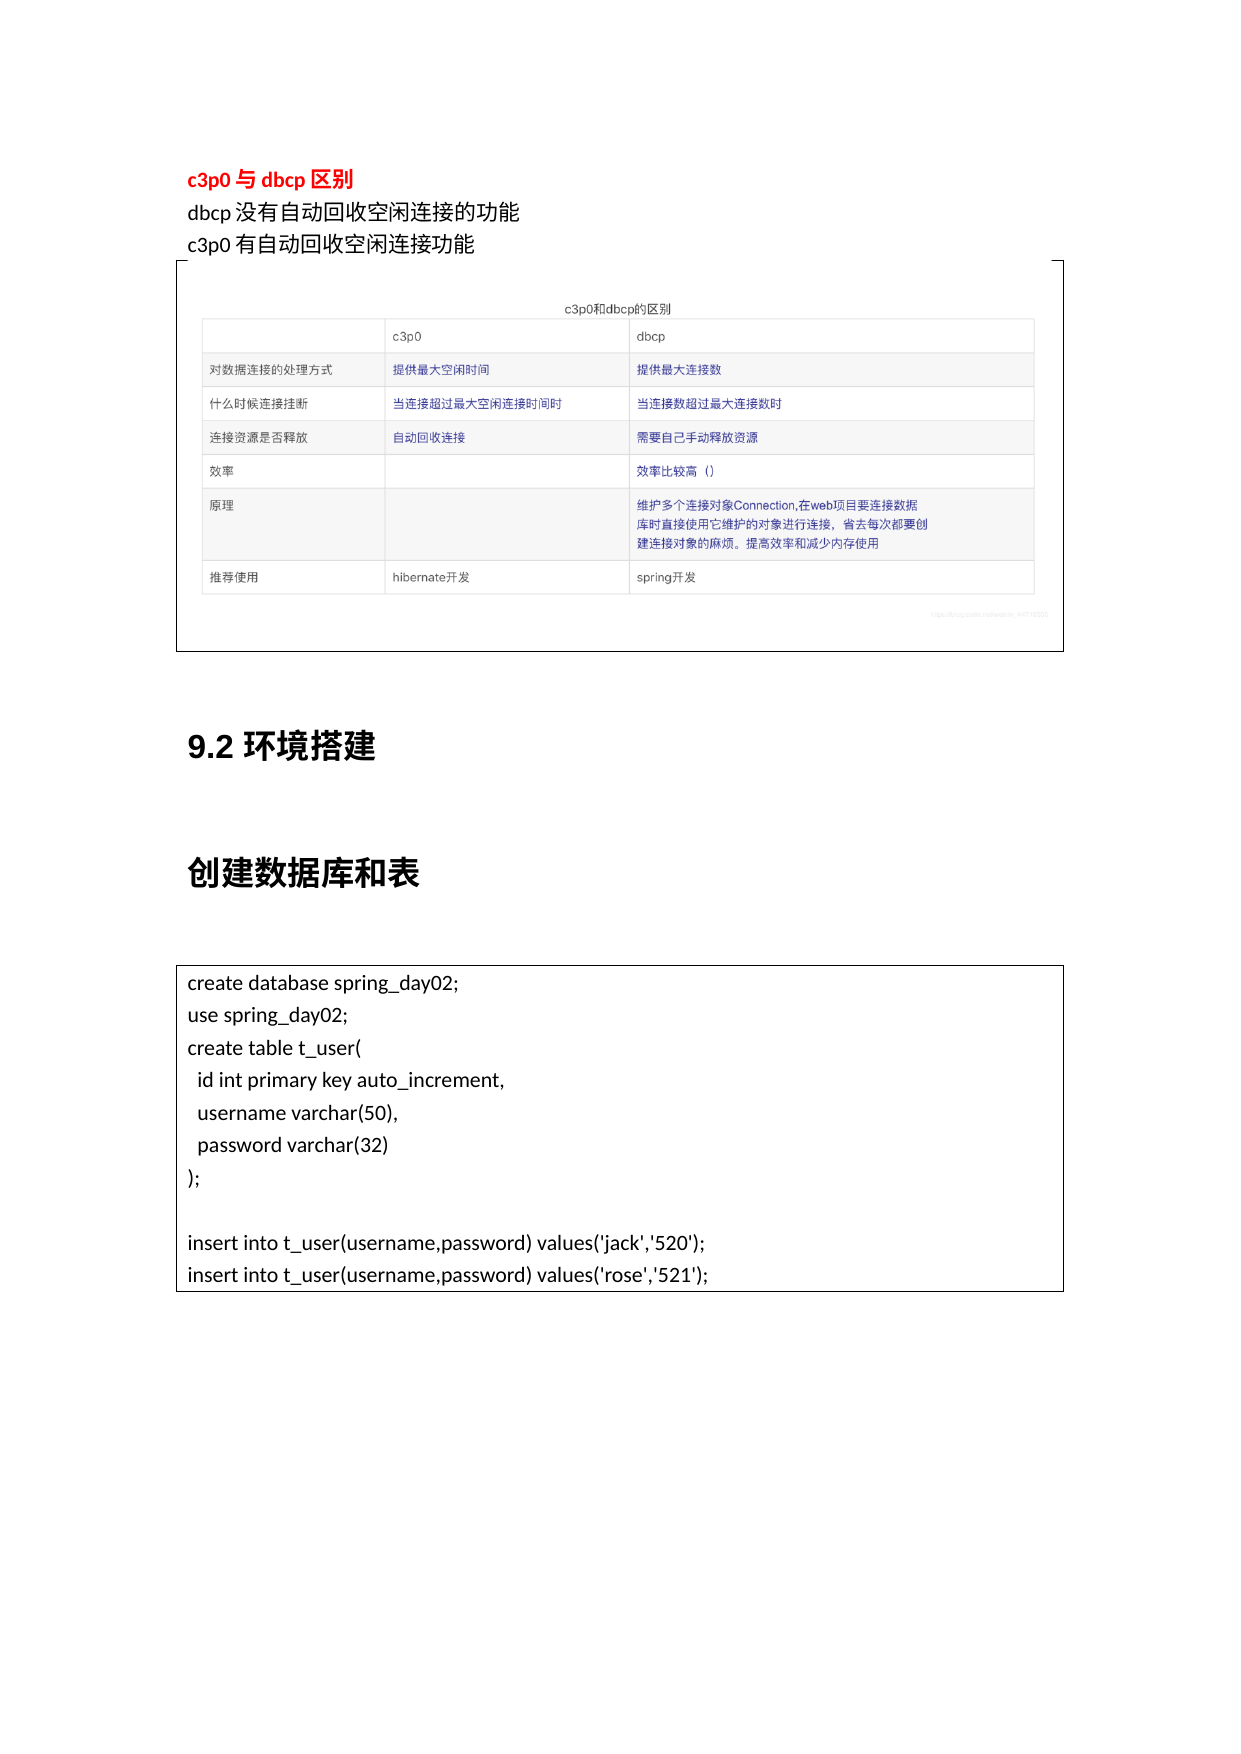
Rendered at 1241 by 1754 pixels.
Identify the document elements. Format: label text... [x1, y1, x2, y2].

subtitle 9.2 环境搭建 [187, 711, 1053, 776]
subtitle 创建数据库和表 [187, 838, 1053, 903]
list c3p0有自动回收空闲连接功能 [187, 227, 1053, 259]
table_header [177, 261, 1063, 651]
picture [187, 260, 1052, 622]
table_header create database spring_day02; use spring_day02; create table t_user( id int primary key auto_increment, username varchar(50), password varchar(32) ); insert into t_user(username,password) values('jack','520'); insert into t_user(username,password) values('rose','521'); [177, 966, 1063, 1291]
list c3p0与dbcp区别 [187, 162, 1053, 194]
list dbcp没有自动回收空闲连接的功能 [187, 194, 1053, 227]
